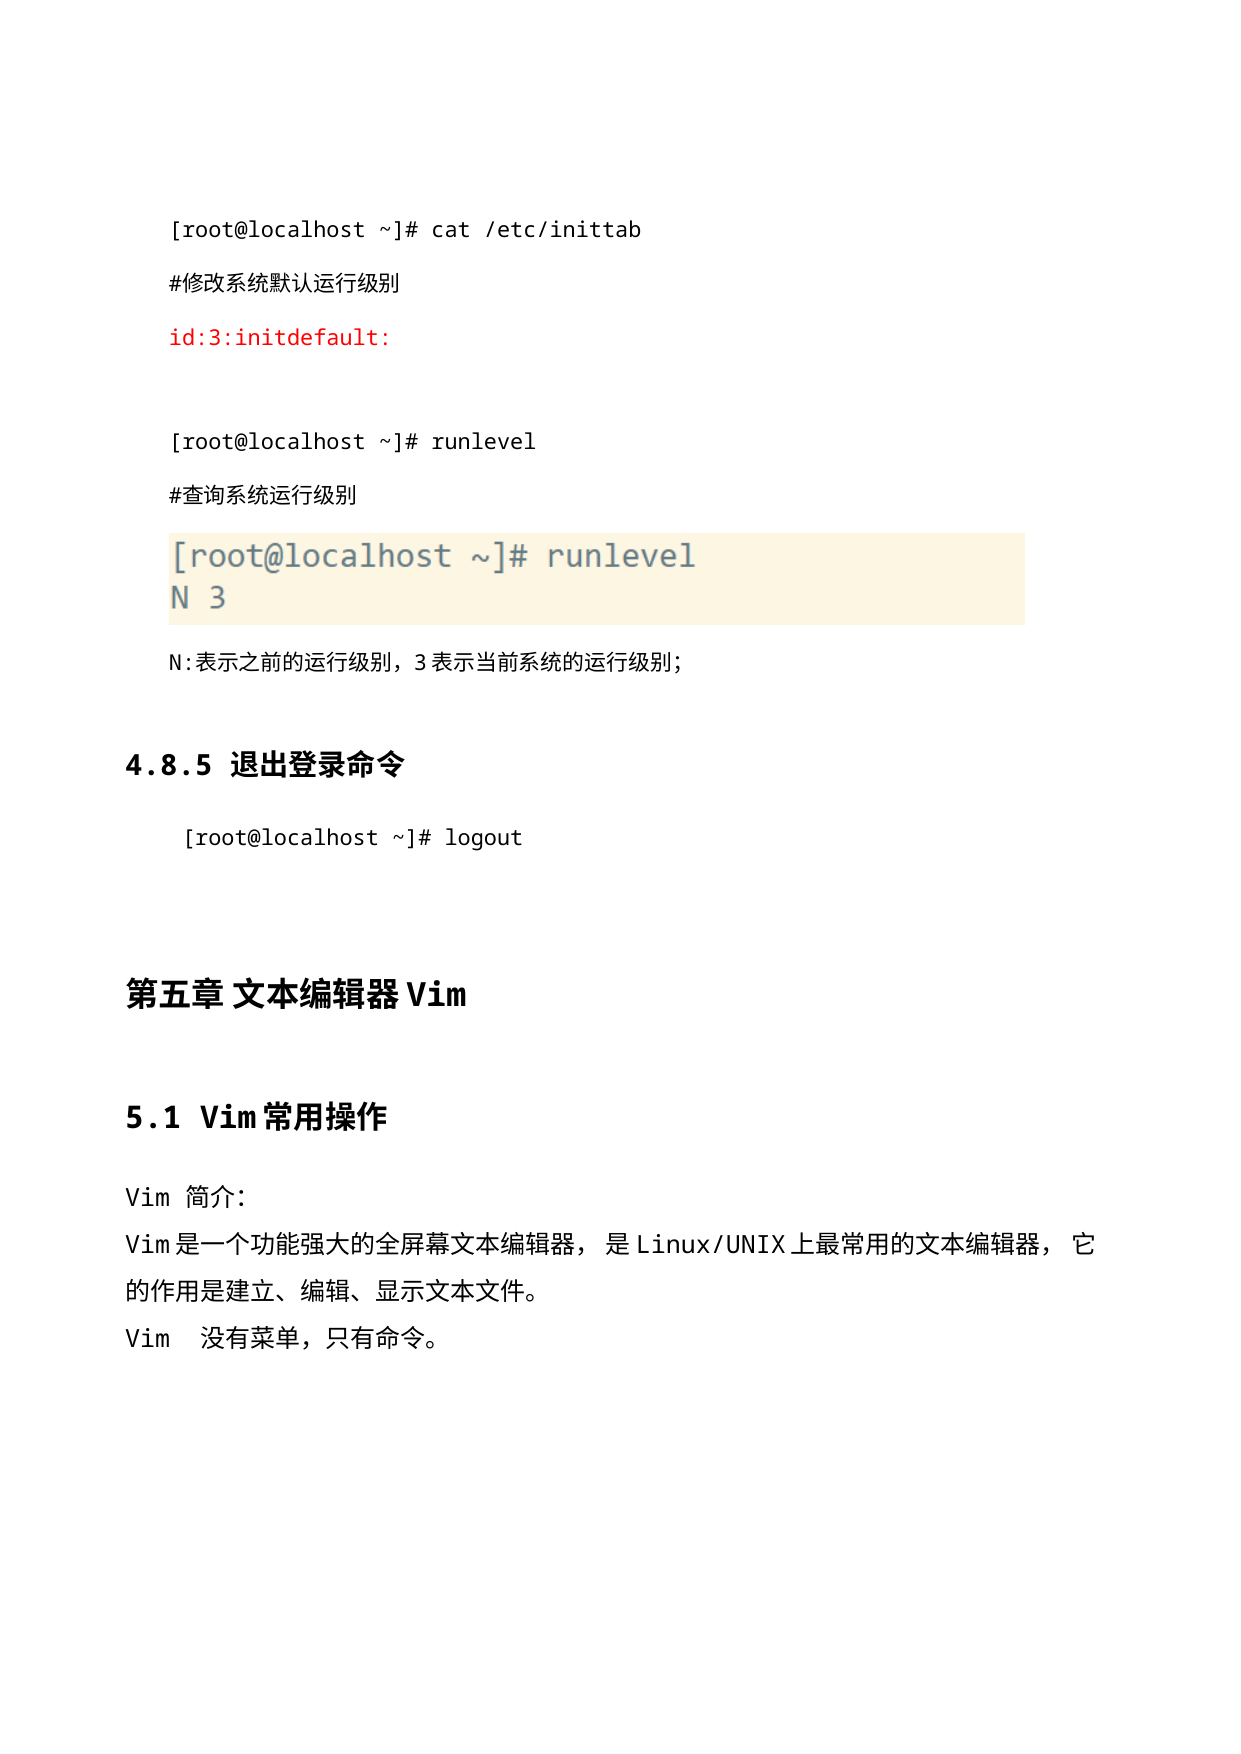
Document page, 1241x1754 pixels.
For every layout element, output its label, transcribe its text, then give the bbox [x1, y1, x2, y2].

text Vim是一个功能强大的全屏幕文本编辑器， 是Linux/UNIX上最常用的文本编辑器， 它的作用是建立、编辑、显示文本文件。 [125, 1224, 1115, 1308]
subtitle 5.1 Vim常用操作 [125, 1092, 1115, 1137]
subtitle 第五章 文本编辑器Vim [125, 968, 1115, 1016]
text id:3:initdefault: [125, 322, 1115, 351]
subtitle 4.8.5 退出登录命令 [125, 742, 1115, 784]
text #修改系统默认运行级别 [125, 266, 1115, 298]
text [root@localhost ~]# logout [125, 822, 1115, 852]
picture [168, 533, 1025, 625]
text N:表示之前的运行级别，3表示当前系统的运行级别； [125, 645, 1115, 676]
text [root@localhost ~]# runlevel [125, 426, 1115, 456]
text Vim 简介： [125, 1177, 1115, 1214]
text Vim 没有菜单，只有命令。 [125, 1319, 1115, 1355]
text [root@localhost ~]# cat /etc/inittab [125, 214, 1115, 244]
text #查询系统运行级别 [125, 478, 1115, 510]
